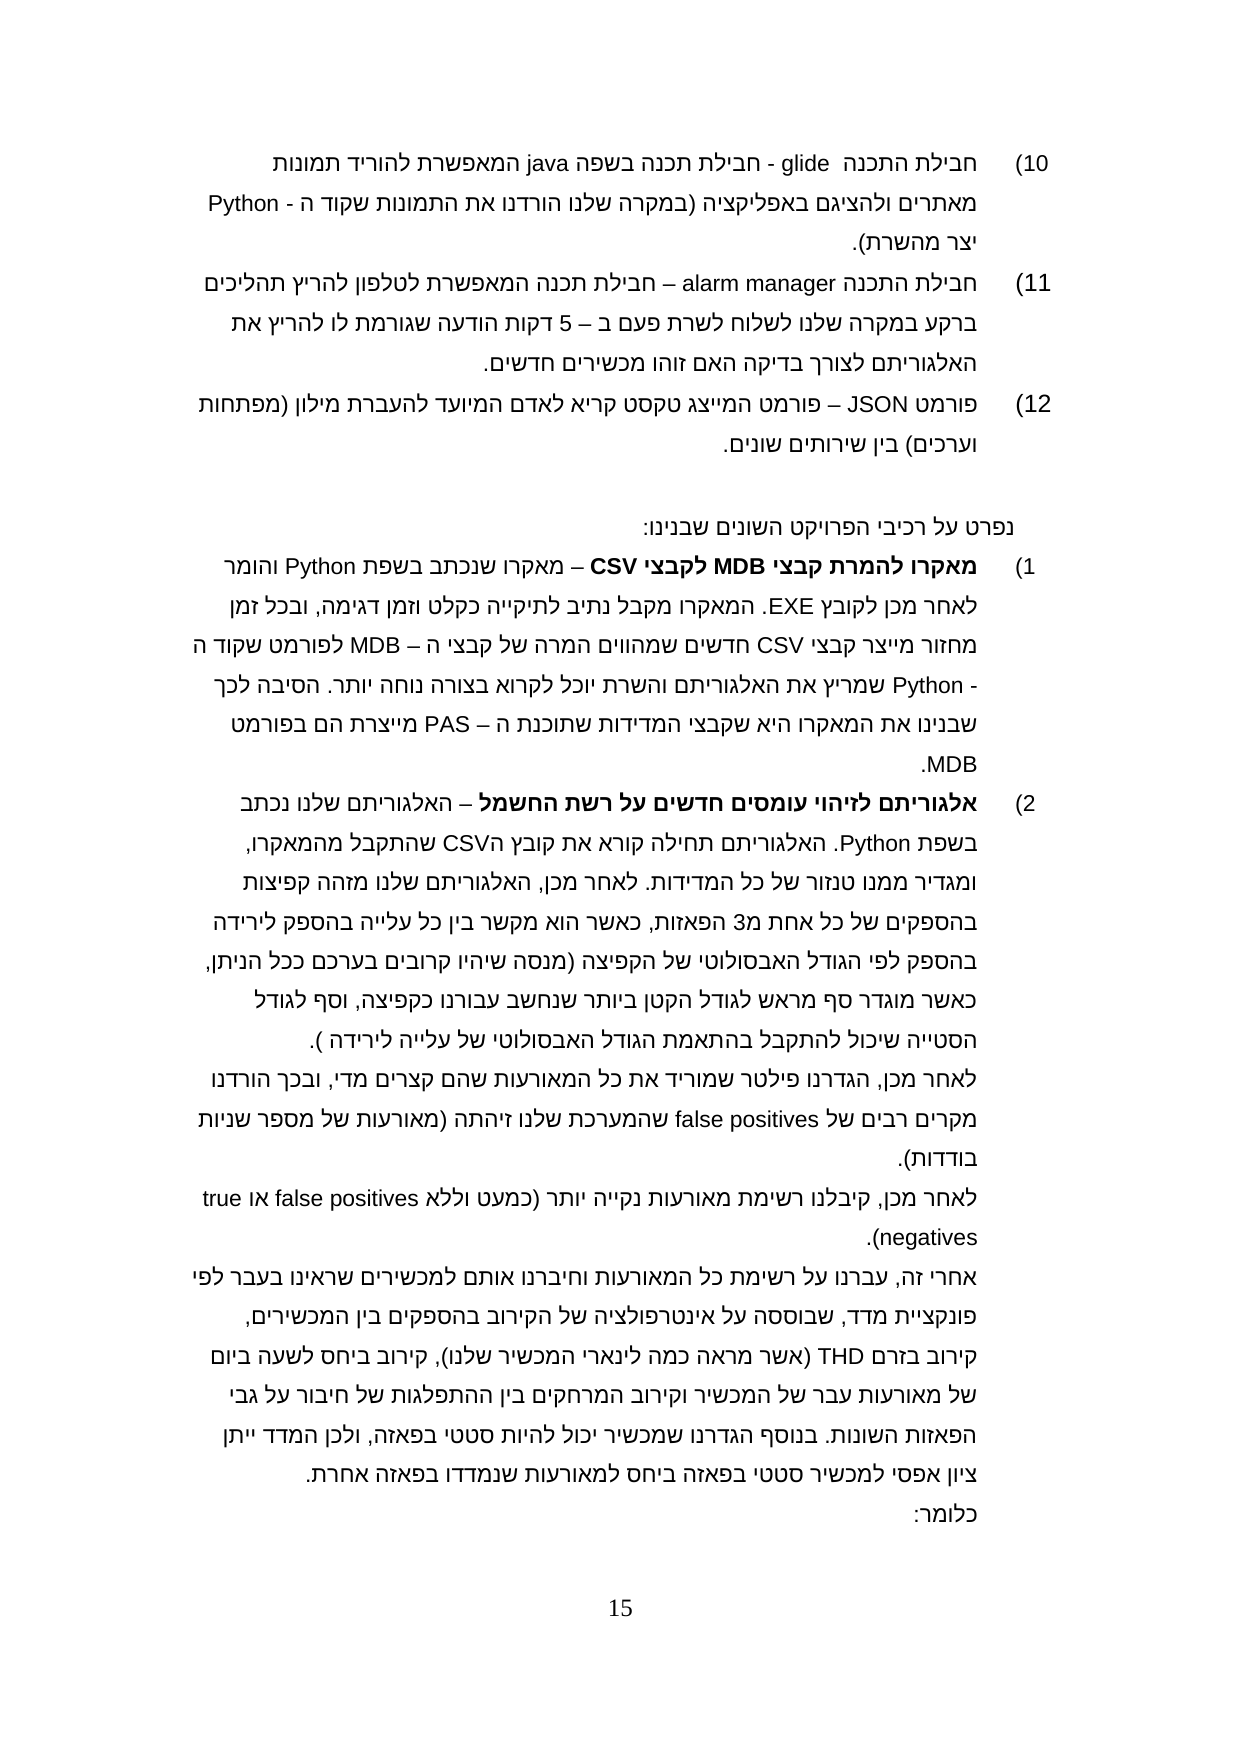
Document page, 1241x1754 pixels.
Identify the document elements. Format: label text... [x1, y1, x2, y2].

text נפרט על רכיבי הפרויקט השונים שבנינו: [187, 514, 1015, 540]
list לאחר מכן, הגדרנו פילטר שמוריד את כל המאורעות שהם קצרים מדי, ובכך הורדנו מקרים רבים של false positives שהמערכת שלנו זיהתה (מאורעות של מספר שניות בודדות). [187, 1066, 978, 1172]
list אלגוריתם לזיהוי עומסים חדשים על רשת החשמל – האלגוריתם שלנו נכתב בשפת Python. האלגוריתם תחילה קורא את קובץ הCSV שהתקבל מהמאקרו, ומגדיר ממנו טנזור של כל המדידות. לאחר מכן, האלגוריתם שלנו מזהה קפיצות בהספקים של כל אחת מ3 הפאזות, כאשר הוא מקשר בין כל עלייה בהספק לירידה בהספק לפי הגודל האבסולוטי של הקפיצה (מנסה שיהיו קרובים בערכם ככל הניתן, כאשר מוגדר סף מראש לגודל הקטן ביותר שנחשב עבורנו כקפיצה, וסף לגודל הסטייה שיכול להתקבל בהתאמת הגודל האבסולוטי של עלייה לירידה ). [187, 790, 1015, 1053]
list חבילת התכנה alarm manager – חבילת תכנה המאפשרת לטלפון להריץ תהליכים ברקע במקרה שלנו לשלוח לשרת פעם ב – 5 דקות הודעה שגורמת לו להריץ את האלגוריתם לצורך בדיקה האם זוהו מכשירים חדשים. [187, 268, 1015, 376]
list אחרי זה, עברנו על רשימת כל המאורעות וחיברנו אותם למכשירים שראינו בעבר לפי פונקציית מדד, שבוססה על אינטרפולציה של הקירוב בהספקים בין המכשירים, קירוב בזרם THD (אשר מראה כמה לינארי המכשיר שלנו), קירוב ביחס לשעה ביום של מאורעות עבר של המכשיר וקירוב המרחקים בין ההתפלגות של חיבור על גבי הפאזות השונות. בנוסף הגדרנו שמכשיר יכול להיות סטטי בפאזה, ולכן המדד ייתן ציון אפסי למכשיר סטטי בפאזה ביחס למאורעות שנמדדו בפאזה אחרת. [187, 1264, 978, 1488]
list לאחר מכן, קיבלנו רשימת מאורעות נקייה יותר (כמעט וללא false positives או true negatives). [187, 1185, 978, 1251]
list כלומר: [187, 1501, 978, 1527]
list חבילת התכנה glide - חבילת תכנה בשפה java המאפשרת להוריד תמונות מאתרים ולהציגם באפליקציה (במקרה שלנו הורדנו את התמונות שקוד ה - Python יצר מהשרת). [187, 150, 1015, 255]
list פורמט JSON – פורמט המייצג טקסט קריא לאדם המיועד להעברת מילון (מפתחות וערכים) בין שירותים שונים. [187, 389, 1015, 457]
list מאקרו להמרת קבצי MDB לקבצי CSV – מאקרו שנכתב בשפת Python והומר לאחר מכן לקובץ EXE. המאקרו מקבל נתיב לתיקייה כקלט וזמן דגימה, ובכל זמן מחזור מייצר קבצי CSV חדשים שמהווים המרה של קבצי ה – MDB לפורמט שקוד ה - Python שמריץ את האלגוריתם והשרת יוכל לקרוא בצורה נוחה יותר. הסיבה לכך שבנינו את המאקרו היא שקבצי המדידות שתוכנת ה – PAS מייצרת הם בפורמט MDB. [187, 553, 1015, 777]
